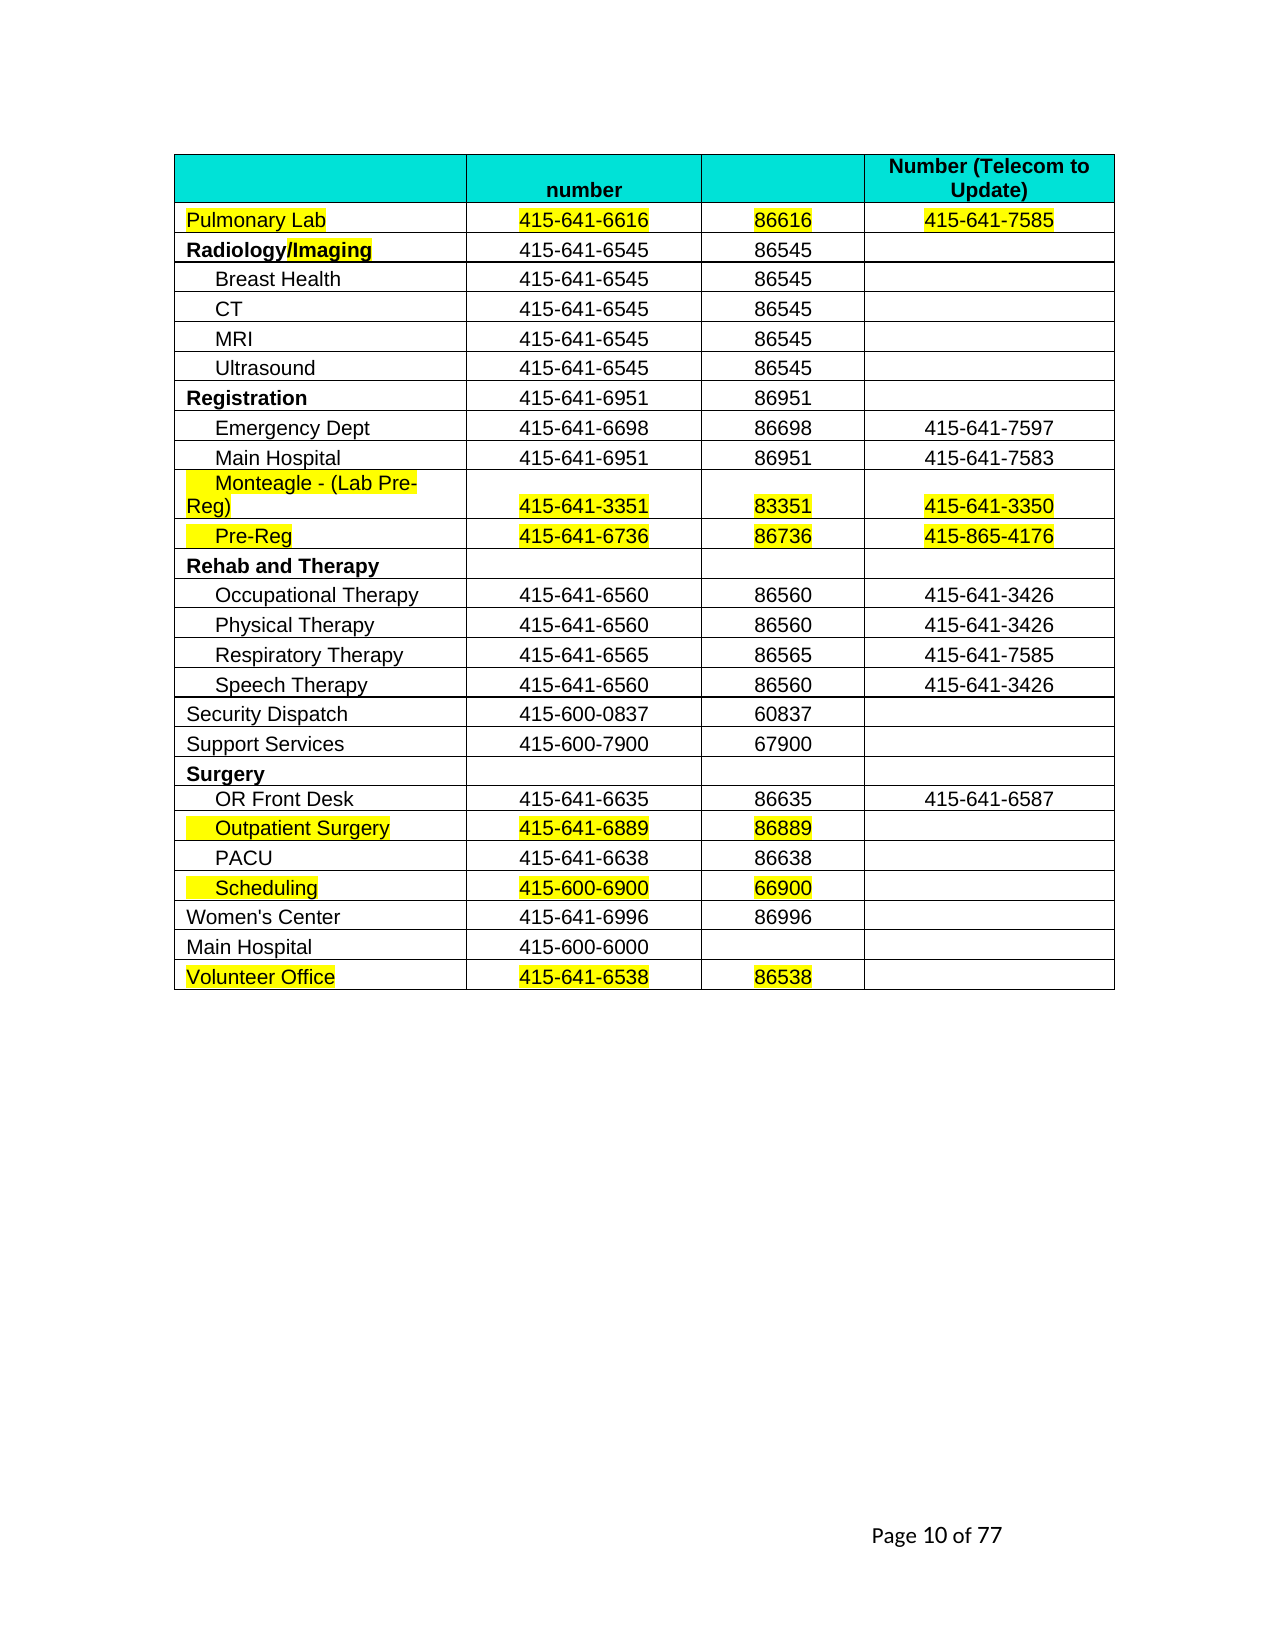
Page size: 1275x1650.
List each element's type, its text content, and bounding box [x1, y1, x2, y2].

table_cell [702, 549, 864, 578]
table_cell [865, 322, 1114, 351]
table_cell 415-641-6538 [467, 960, 701, 988]
table_cell 86560 [702, 579, 864, 607]
table_cell 415-641-6951 [467, 381, 701, 410]
table_cell 415-641-3350 [865, 470, 1114, 518]
table_cell Main Hospital [175, 930, 466, 959]
table_cell Speech Therapy [175, 668, 466, 696]
table_cell Main Hospital [175, 441, 466, 469]
table_cell 66900 [702, 871, 864, 899]
table_cell Ultrasound [175, 352, 466, 380]
table_cell [702, 930, 864, 959]
table_cell 415-641-6560 [467, 608, 701, 637]
table_cell 415-641-6996 [467, 901, 701, 929]
table_cell Emergency Dept [175, 411, 466, 439]
table_cell 415-641-7597 [865, 411, 1114, 439]
table_cell Scheduling [175, 871, 466, 899]
table_cell [865, 263, 1114, 291]
table_cell [865, 727, 1114, 756]
table_cell 415-600-7900 [467, 727, 701, 756]
table_cell [865, 871, 1114, 899]
table_cell 415-641-6560 [467, 668, 701, 696]
table_cell 86545 [702, 233, 864, 261]
table_cell 415-641-3426 [865, 608, 1114, 637]
table_cell 415-641-3426 [865, 668, 1114, 696]
table_cell 415-641-6545 [467, 233, 701, 261]
table_cell [865, 841, 1114, 870]
table_cell [865, 352, 1114, 380]
table_cell Department [175, 155, 466, 202]
table_cell [865, 233, 1114, 261]
table_cell [865, 381, 1114, 410]
table_cell Volunteer Office [175, 960, 466, 988]
table_cell 60837 [702, 698, 864, 726]
table_cell [702, 757, 864, 785]
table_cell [467, 155, 701, 202]
table_cell 415-641-6545 [467, 292, 701, 321]
table_cell 86996 [702, 901, 864, 929]
table_cell 415-641-6616 [467, 203, 701, 232]
table_cell 415-641-6698 [467, 411, 701, 439]
table_cell 415-641-7583 [865, 441, 1114, 469]
table_cell 86560 [702, 608, 864, 637]
table_cell 86545 [702, 292, 864, 321]
table_cell 415-641-7585 [865, 638, 1114, 667]
table_cell OR Front Desk [175, 786, 466, 810]
table_cell [865, 901, 1114, 929]
table_cell Registration [175, 381, 466, 410]
table_cell Surgery [175, 757, 466, 785]
table_cell 83351 [702, 470, 864, 518]
table_cell 86889 [702, 811, 864, 840]
table_cell [865, 757, 1114, 785]
table_cell 415-641-6565 [467, 638, 701, 667]
table_cell 86616 [702, 203, 864, 232]
table_cell PACU [175, 841, 466, 870]
table_cell 86545 [702, 322, 864, 351]
table_cell Physical Therapy [175, 608, 466, 637]
table_cell Pulmonary Lab [175, 203, 466, 232]
table_cell 415-600-6900 [467, 871, 701, 899]
table_cell 415-641-3351 [467, 470, 701, 518]
table_cell 415-641-6545 [467, 322, 701, 351]
table_cell Women's Center [175, 901, 466, 929]
table_cell 86638 [702, 841, 864, 870]
table_cell 415-641-6889 [467, 811, 701, 840]
table_cell [865, 698, 1114, 726]
table_cell 86635 [702, 786, 864, 810]
table_cell Monteagle - (Lab Pre-Reg) [231, 470, 466, 518]
table_cell [865, 960, 1114, 988]
table_cell 86545 [702, 263, 864, 291]
table_cell Outpatient Surgery [175, 811, 466, 840]
table_cell 415-641-6736 [467, 519, 701, 548]
table_cell 86560 [702, 668, 864, 696]
table_cell 415-600-6000 [467, 930, 701, 959]
table_cell 415-865-4176 [865, 519, 1114, 548]
table_cell CT [175, 292, 466, 321]
table_cell 415-641-6951 [467, 441, 701, 469]
table_cell 415-641-3426 [865, 579, 1114, 607]
table_cell 415-641-6545 [467, 352, 701, 380]
table_cell 86565 [702, 638, 864, 667]
table_cell [467, 549, 701, 578]
table_cell 415-641-6560 [467, 579, 701, 607]
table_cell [865, 155, 1114, 202]
table_cell Support Services [175, 727, 466, 756]
table_cell Security Dispatch [175, 698, 466, 726]
table_cell 415-641-6545 [467, 263, 701, 291]
table_cell 86951 [702, 441, 864, 469]
table_cell 67900 [702, 727, 864, 756]
table_cell MRI [175, 322, 466, 351]
table_cell [467, 757, 701, 785]
table_cell Respiratory Therapy [175, 638, 466, 667]
table_cell 415-600-0837 [467, 698, 701, 726]
table_cell Extension [702, 155, 864, 202]
table_cell [865, 930, 1114, 959]
table_cell 86951 [702, 381, 864, 410]
table_cell 86736 [702, 519, 864, 548]
table_cell Rehab and Therapy [175, 549, 466, 578]
table_cell [865, 292, 1114, 321]
table_cell 86538 [702, 960, 864, 988]
table_cell Radiology/Imaging [175, 233, 466, 261]
table_cell 415-641-6587 [865, 786, 1114, 810]
table_cell Occupational Therapy [175, 579, 466, 607]
table_cell [865, 549, 1114, 578]
table_cell 86545 [702, 352, 864, 380]
table_cell 415-641-6638 [467, 841, 701, 870]
table_cell 415-641-6635 [467, 786, 701, 810]
table_cell Breast Health [175, 263, 466, 291]
table_cell [865, 811, 1114, 840]
table_cell 415-641-7585 [865, 203, 1114, 232]
table_cell 86698 [702, 411, 864, 439]
table_cell Pre-Reg [175, 519, 466, 548]
